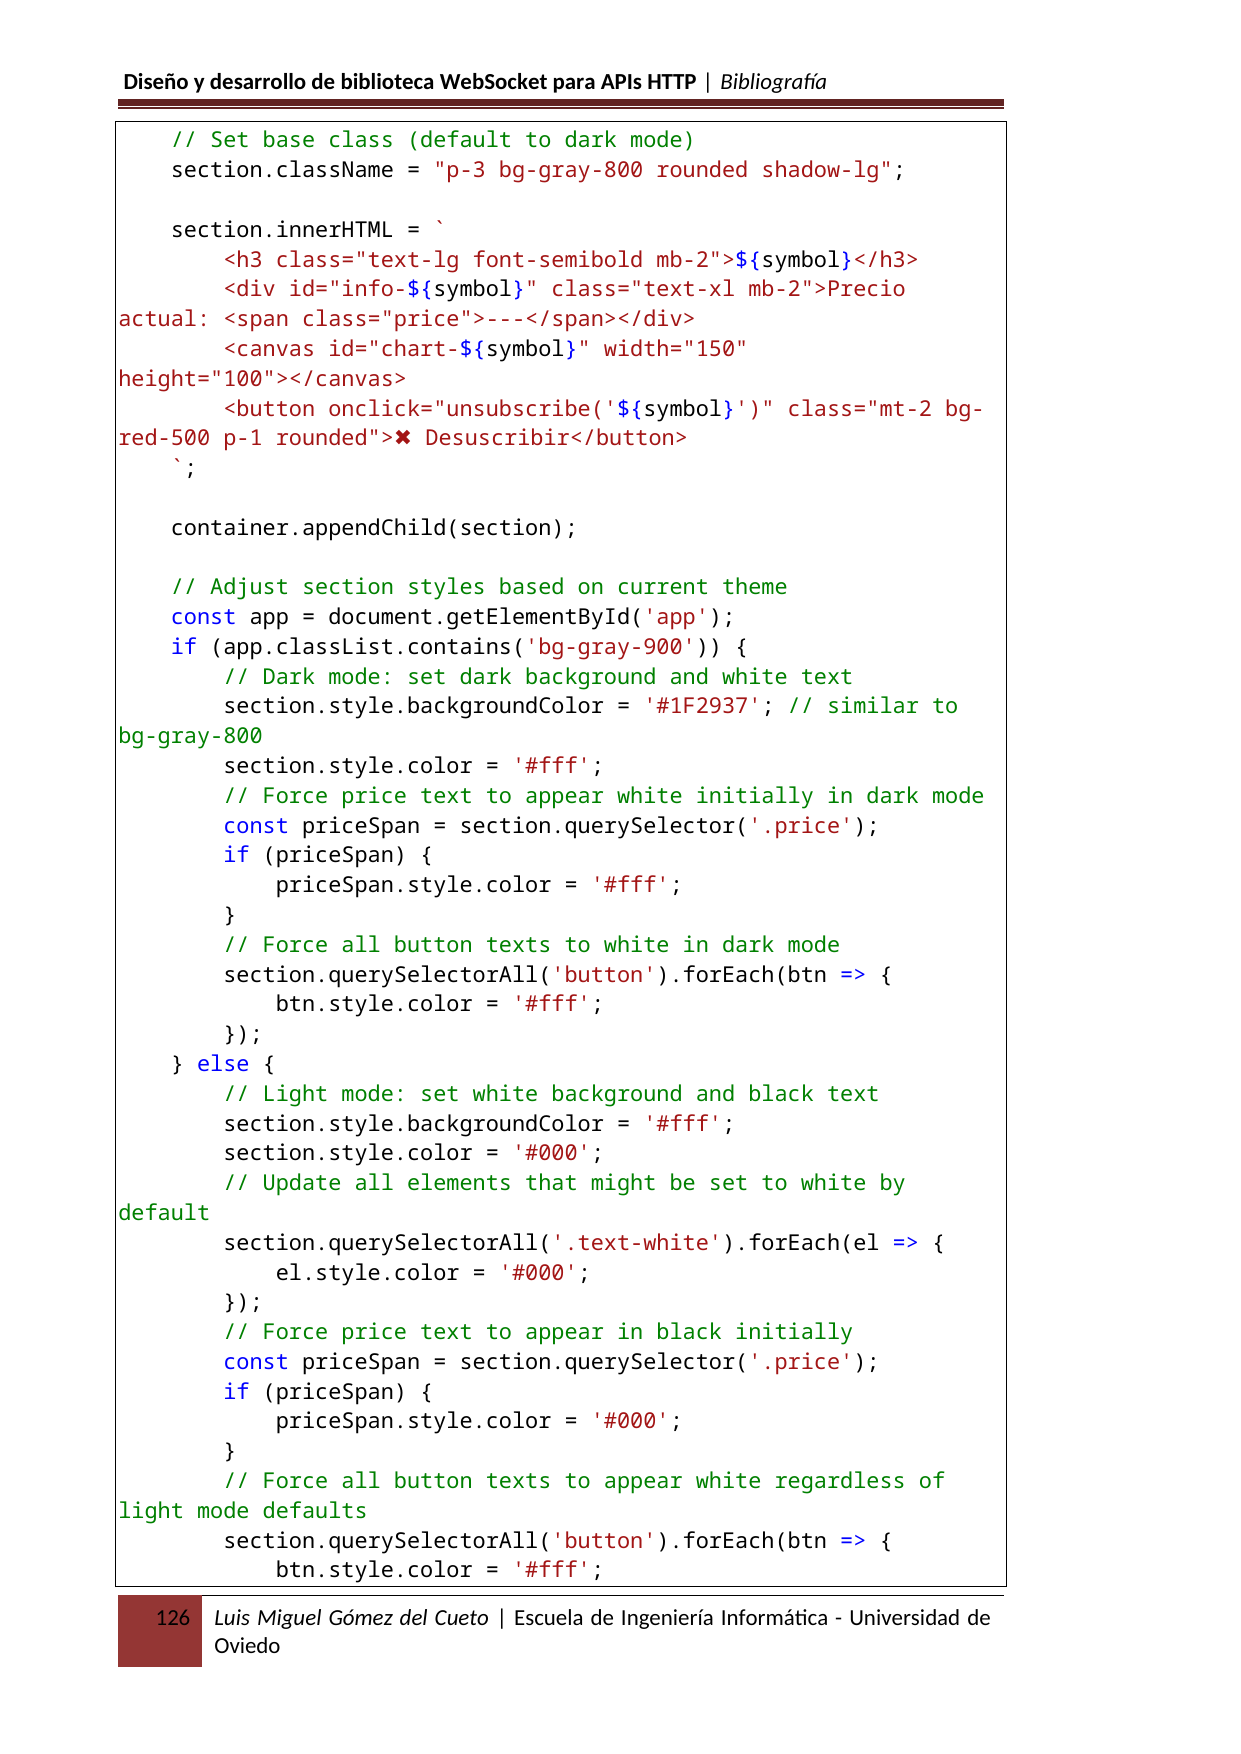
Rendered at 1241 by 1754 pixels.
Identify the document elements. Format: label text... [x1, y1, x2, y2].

text <canvas id="chart-${symbol}" width="150" height="100"></canvas> [118, 333, 1004, 392]
text // Light mode: set white background and black text [118, 1078, 1004, 1107]
text priceSpan.style.color = '#fff'; [118, 869, 1004, 899]
text const priceSpan = section.querySelector('.price'); [118, 1346, 1004, 1376]
text priceSpan.style.color = '#000'; [118, 1405, 1004, 1435]
text section.querySelectorAll('button').forEach(btn => { [118, 958, 1004, 988]
text container.appendChild(section); [118, 512, 1004, 541]
text btn.style.color = '#fff'; [116, 1551, 1006, 1586]
text `; [118, 452, 1004, 482]
text // Dark mode: set dark background and white text [118, 661, 1004, 690]
text el.style.color = '#000'; [118, 1256, 1004, 1286]
text } else { [118, 1048, 1004, 1078]
text if (app.classList.contains('bg-gray-900')) { [118, 631, 1004, 661]
text section.innerHTML = ` [118, 214, 1004, 243]
text btn.style.color = '#fff'; [118, 988, 1004, 1018]
text // Force all button texts to white in dark mode [118, 929, 1004, 958]
text section.style.backgroundColor = '#1F2937'; // similar to bg-gray-800 [118, 690, 1004, 750]
text // Update all elements that might be set to white by default [118, 1167, 1004, 1227]
text <div id="info-${symbol}" class="text-xl mb-2">Precio actual: <span class="price">---</span></div> [118, 273, 1004, 333]
text // Force price text to appear in black initially [118, 1316, 1004, 1346]
text if (priceSpan) { [118, 839, 1004, 869]
text section.querySelectorAll('button').forEach(btn => { [118, 1524, 1004, 1551]
text const priceSpan = section.querySelector('.price'); [118, 809, 1004, 839]
text <button onclick="unsubscribe('${symbol}')" class="mt-2 bg-red-500 p-1 rounded">✖️ Desuscribir</button> [118, 392, 1004, 452]
text // Force all button texts to appear white regardless of light mode defaults [118, 1465, 1004, 1524]
text // Force price text to appear white initially in dark mode [118, 780, 1004, 809]
text // Set base class (default to dark mode) [116, 122, 1006, 154]
text } [118, 1435, 1004, 1465]
text section.style.color = '#000'; [118, 1137, 1004, 1167]
text section.className = "p-3 bg-gray-800 rounded shadow-lg"; [118, 154, 1004, 184]
text section.style.color = '#fff'; [118, 750, 1004, 780]
text section.querySelectorAll('.text-white').forEach(el => { [118, 1227, 1004, 1256]
text const app = document.getElementById('app'); [118, 601, 1004, 631]
text if (priceSpan) { [118, 1376, 1004, 1405]
text }); [118, 1018, 1004, 1048]
text } [118, 899, 1004, 929]
text <h3 class="text-lg font-semibold mb-2">${symbol}</h3> [118, 243, 1004, 273]
text }); [118, 1286, 1004, 1316]
text section.style.backgroundColor = '#fff'; [118, 1107, 1004, 1137]
text // Adjust section styles based on current theme [118, 571, 1004, 601]
